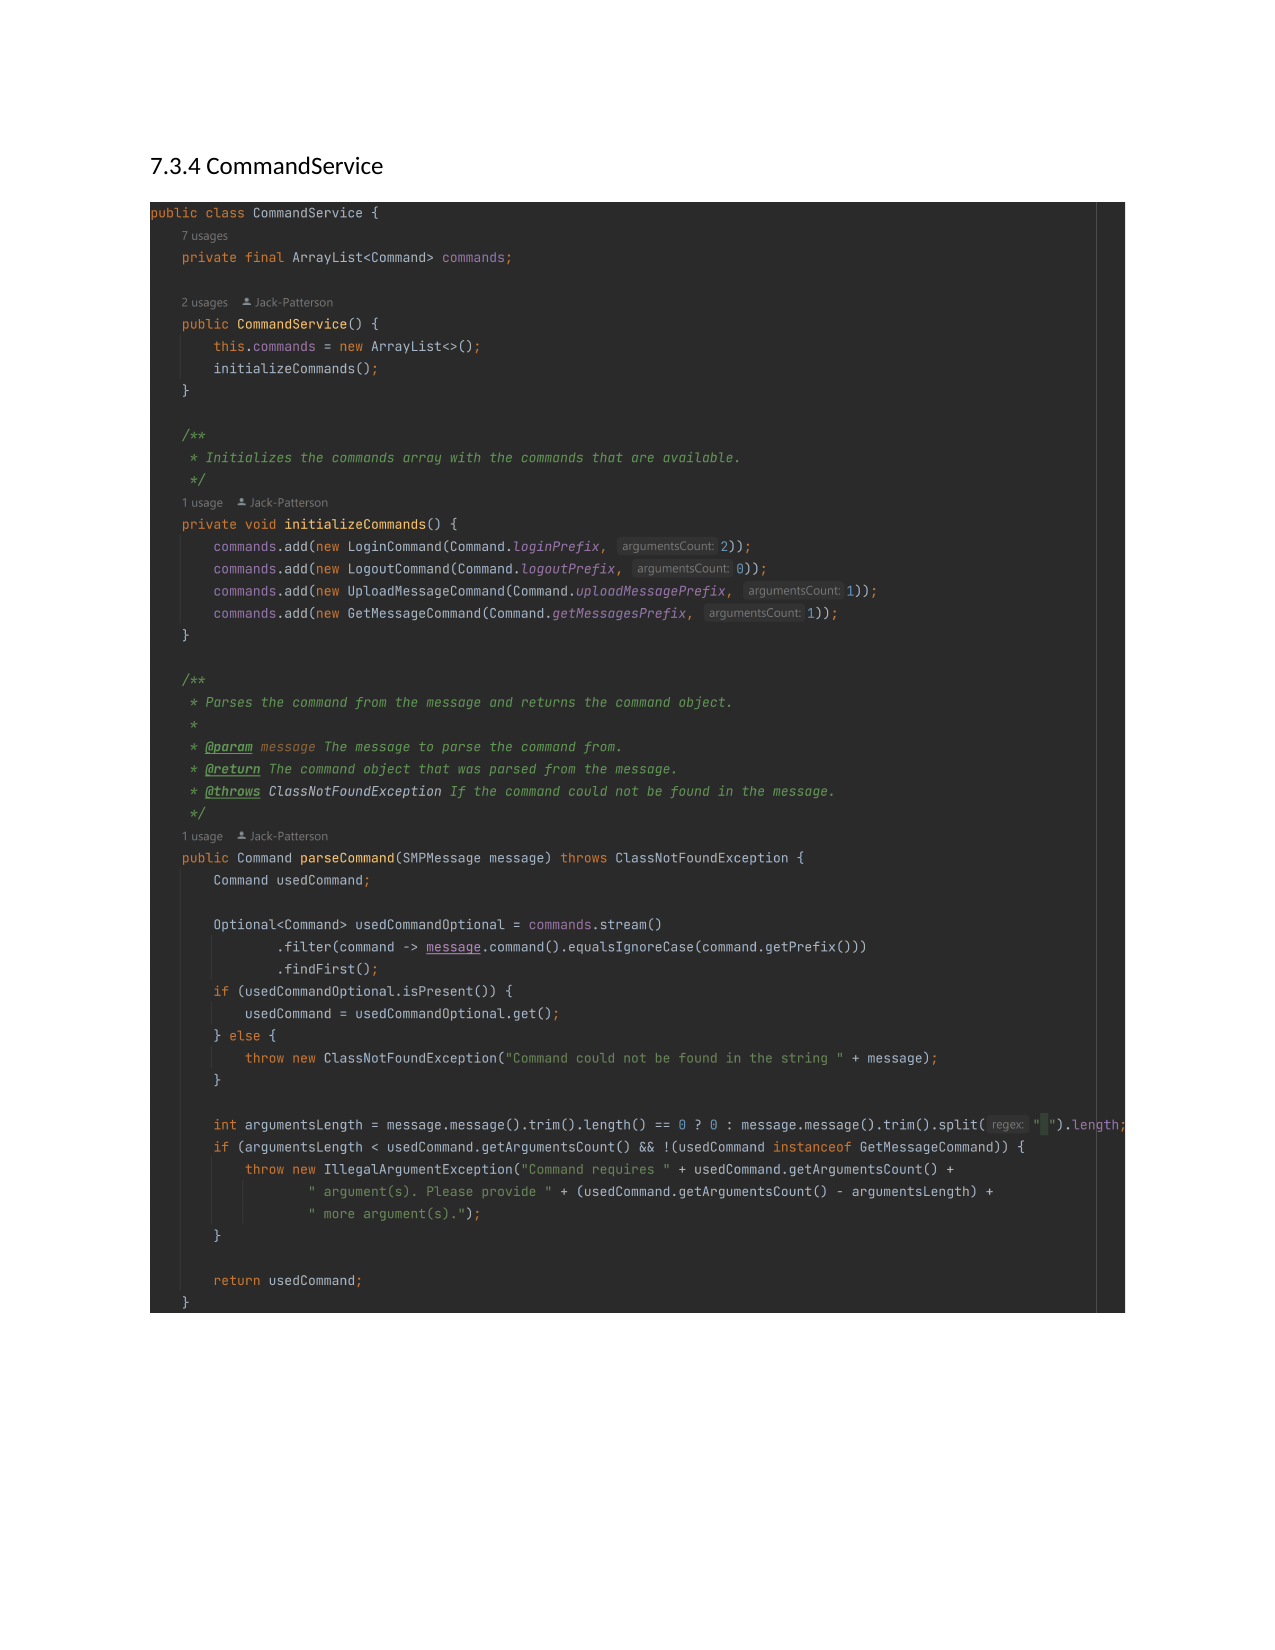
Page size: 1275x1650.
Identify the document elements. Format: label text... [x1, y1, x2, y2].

picture [150, 202, 1125, 1313]
subtitle 7.3.4 CommandService [150, 150, 1125, 181]
